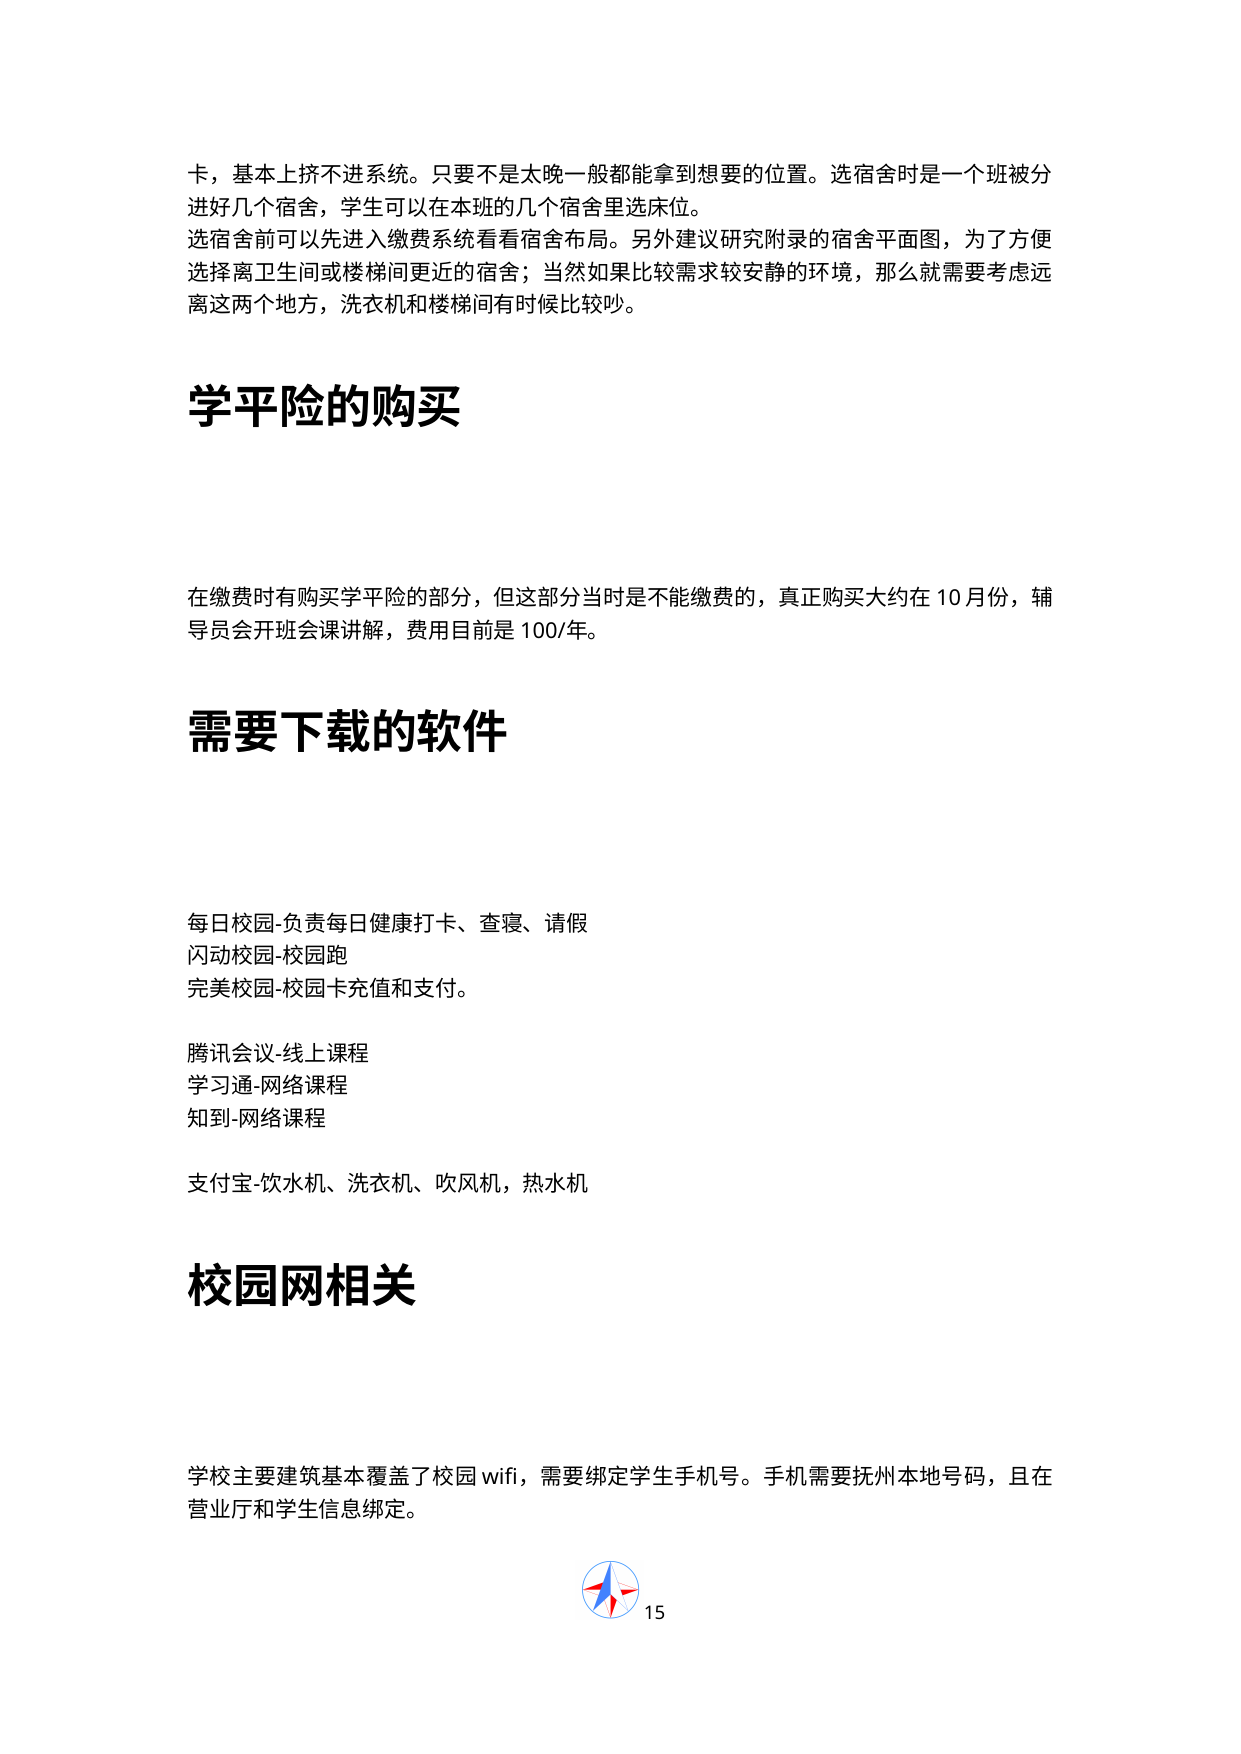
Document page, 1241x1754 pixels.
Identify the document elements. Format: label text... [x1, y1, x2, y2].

text 腾讯会议-线上课程 [187, 1036, 1053, 1068]
text 知到-网络课程 [187, 1101, 1053, 1133]
text 在缴费时有购买学平险的部分，但这部分当时是不能缴费的，真正购买大约在10月份，辅导员会开班会课讲解，费用目前是100/年。 [187, 580, 1053, 645]
text 闪动校园-校园跑 [187, 938, 1053, 971]
text 每日校园-负责每日健康打卡、查寝、请假 [187, 906, 1053, 938]
text 学习通-网络课程 [187, 1068, 1053, 1101]
picture [575, 1560, 644, 1620]
text 交学费时可以选择床位，越早缴费，选床位越早；没必要太抢先，因为服务器届时会非常卡，基本上挤不进系统。只要不是太晚一般都能拿到想要的位置。选宿舍时是一个班被分进好几个宿舍，学生可以在本班的几个宿舍里选床位。 [187, 157, 1053, 222]
subtitle 校园网相关 [187, 1234, 1053, 1331]
subtitle 需要下载的软件 [187, 680, 1053, 778]
text 完美校园-校园卡充值和支付。 [187, 971, 1053, 1003]
text 选宿舍前可以先进入缴费系统看看宿舍布局。另外建议研究附录的宿舍平面图，为了方便选择离卫生间或楼梯间更近的宿舍；当然如果比较需求较安静的环境，那么就需要考虑远离这两个地方，洗衣机和楼梯间有时候比较吵。 [187, 222, 1053, 319]
text 学校主要建筑基本覆盖了校园wifi，需要绑定学生手机号。手机需要抚州本地号码，且在营业厅和学生信息绑定。 [187, 1459, 1053, 1524]
subtitle 学平险的购买 [187, 354, 1053, 452]
text 支付宝-饮水机、洗衣机、吹风机，热水机 [187, 1166, 1053, 1198]
